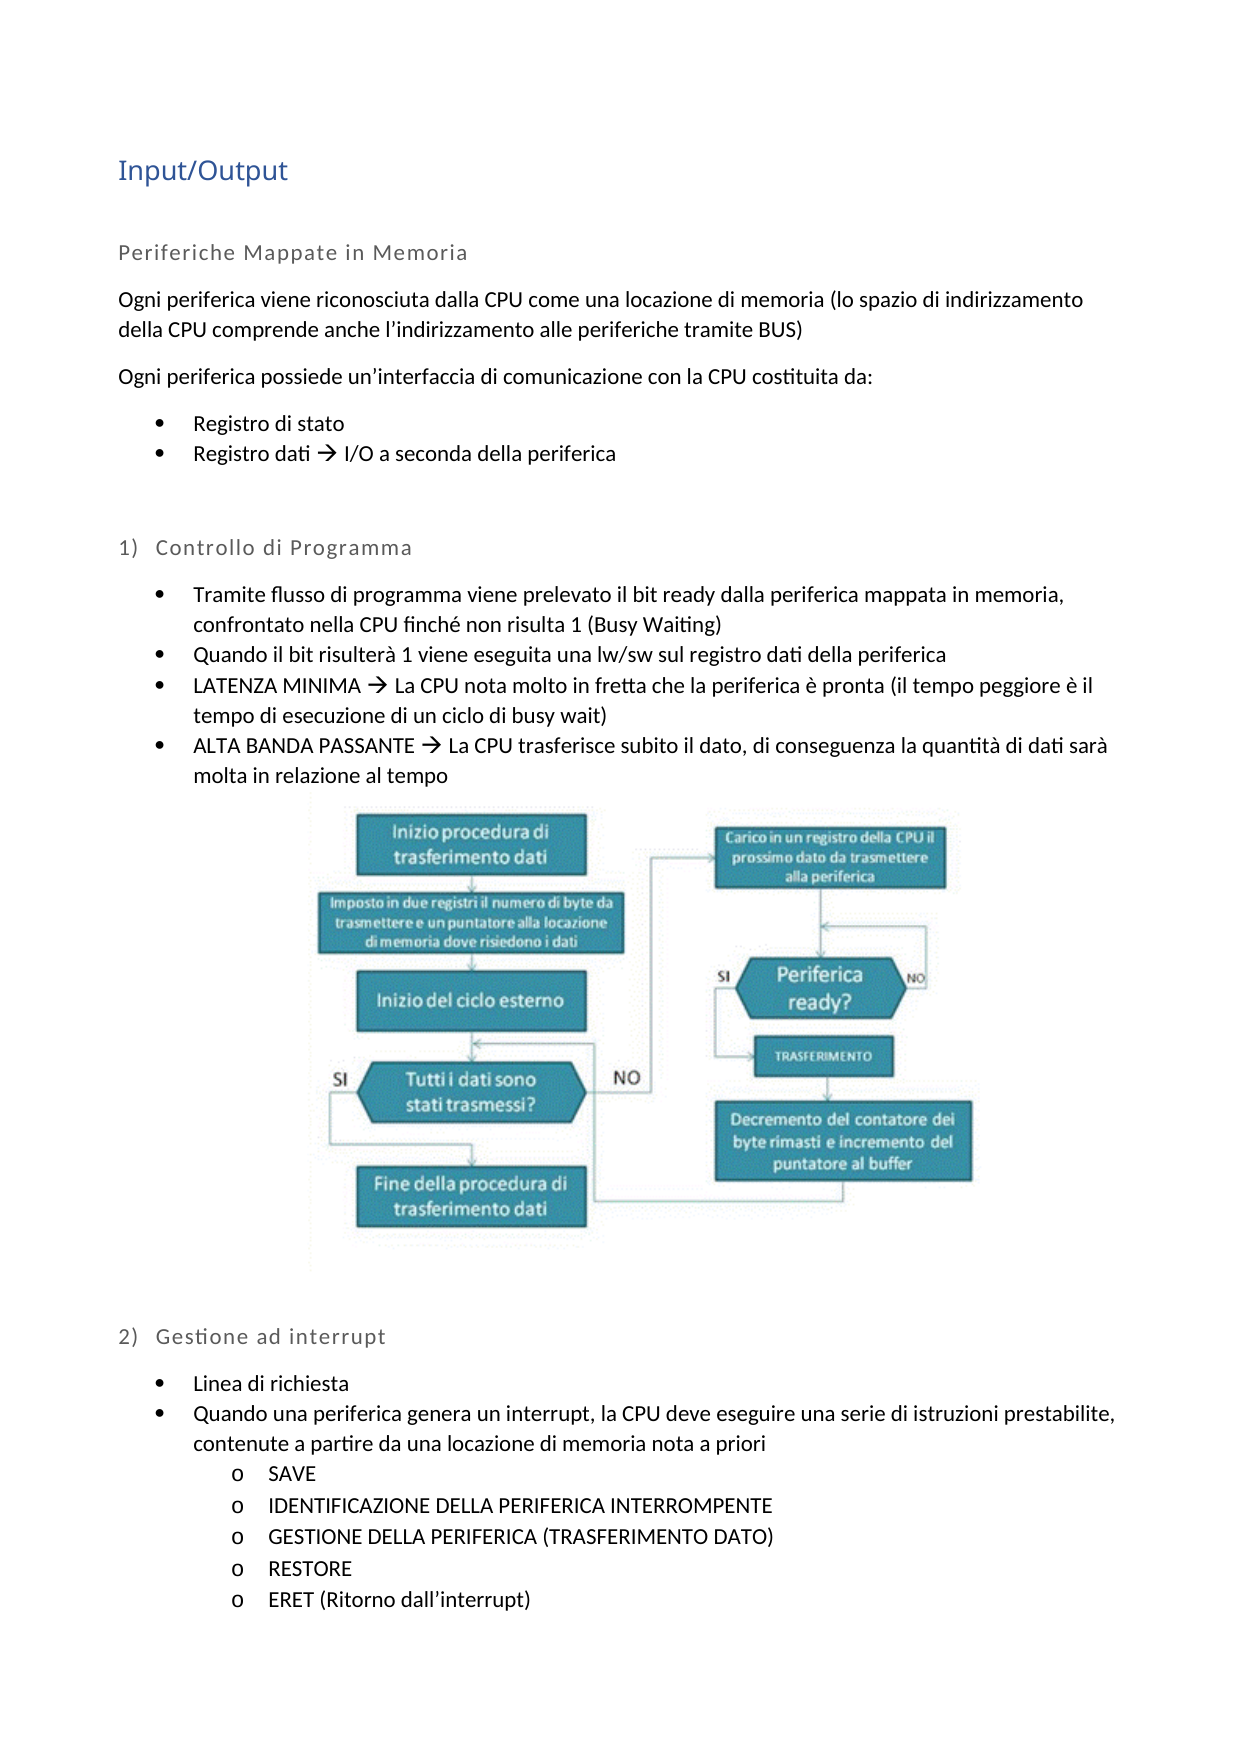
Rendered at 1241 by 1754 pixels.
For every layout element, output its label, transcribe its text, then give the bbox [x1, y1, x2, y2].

text Ogni periferica viene riconosciuta dalla CPU come una locazione di memoria (lo spazio di indirizzamento della CPU comprende anche l’indirizzamento alle periferiche tramite BUS) [118, 285, 1122, 343]
list Quando una periferica genera un interrupt, la CPU deve eseguire una serie di istruzioni prestabilite, contenute a partire da una locazione di memoria nota a priori [156, 1399, 1122, 1457]
list IDENTIFICAZIONE DELLA PERIFERICA INTERROMPENTE [231, 1491, 1122, 1520]
subtitle Controllo di Programma [118, 533, 1122, 561]
picture [307, 791, 1008, 1273]
subtitle Gestione ad interrupt [118, 1322, 1122, 1350]
list GESTIONE DELLA PERIFERICA (TRASFERIMENTO DATO) [231, 1522, 1122, 1551]
subtitle Periferiche Mappate in Memoria [118, 238, 1122, 266]
text Ogni periferica possiede un’interfaccia di comunicazione con la CPU costituita da: [118, 362, 1122, 390]
list SAVE [231, 1459, 1122, 1488]
list Linea di richiesta [156, 1369, 1122, 1397]
list LATENZA MINIMA La CPU nota molto in fretta che la periferica è pronta (il tempo peggiore è il tempo di esecuzione di un ciclo di busy wait) [156, 671, 1122, 729]
list RESTORE [231, 1554, 1122, 1583]
list Quando il bit risulterà 1 viene eseguita una lw/sw sul registro dati della periferica [156, 641, 1122, 668]
subtitle Input/Output [118, 152, 1122, 189]
list Tramite flusso di programma viene prelevato il bit ready dalla periferica mappata in memoria, confrontato nella CPU finché non risulta 1 (Busy Waiting) [156, 580, 1122, 638]
list ERET (Ritorno dall’interrupt) [231, 1585, 1122, 1614]
list Registro di stato [156, 409, 1122, 437]
list Registro dati I/O a seconda della periferica [156, 439, 1122, 467]
list ALTA BANDA PASSANTE La CPU trasferisce subito il dato, di conseguenza la quantità di dati sarà molta in relazione al tempo [156, 731, 1122, 789]
